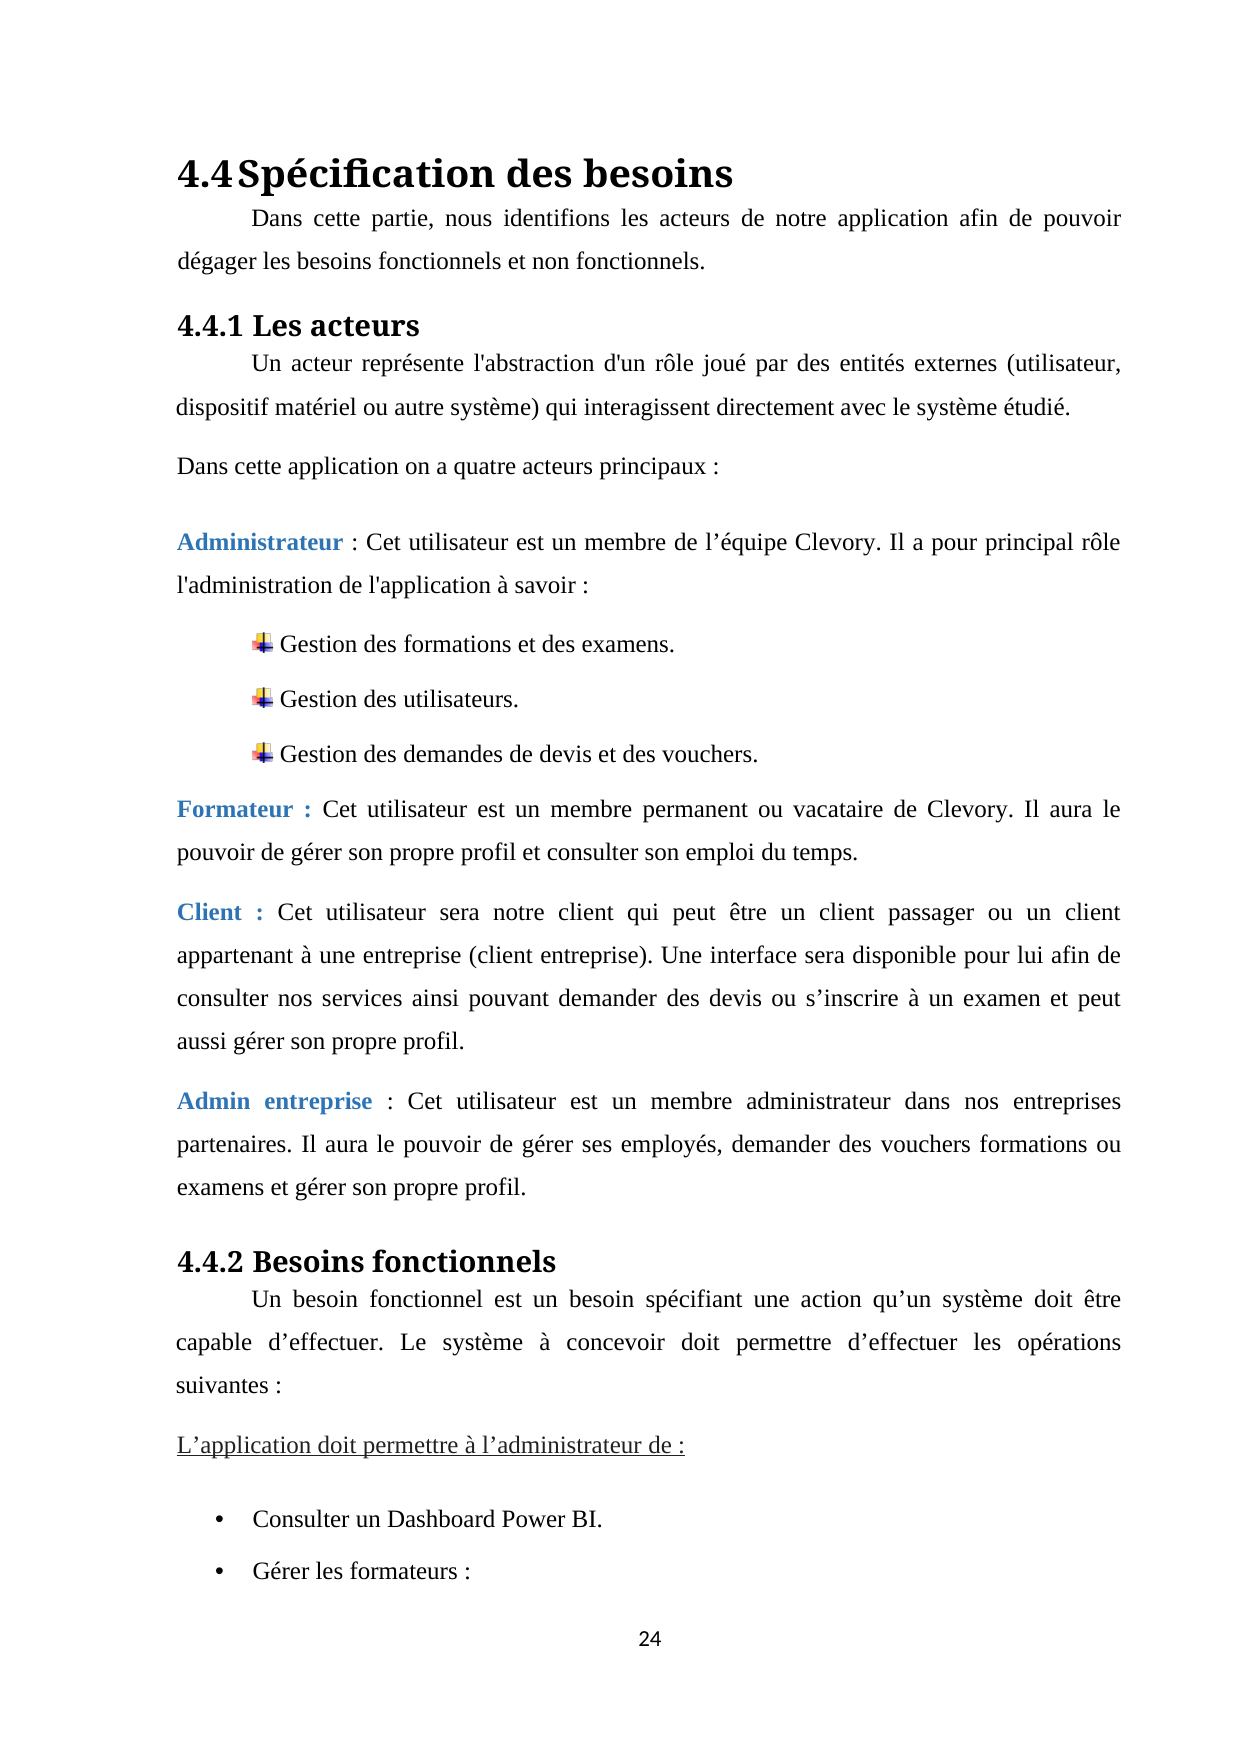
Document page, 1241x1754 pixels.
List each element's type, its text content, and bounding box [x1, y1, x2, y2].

text Administrateur : Cet utilisateur est un membre de l’équipe Clevory. Il a pour principal rôle l'administration de l'application à savoir : [177, 527, 1122, 598]
text Dans cette partie, nous identifions les acteurs de notre application afin de pouvoir dégager les besoins fonctionnels et non fonctionnels. [177, 203, 1122, 275]
text Formateur : Cet utilisateur est un membre permanent ou vacataire de Clevory. Il aura le pouvoir de gérer son propre profil et consulter son emploi du temps. [177, 794, 1122, 866]
text Dans cette application on a quatre acteurs principaux : [177, 451, 1122, 480]
text Un acteur représente l'abstraction d'un rôle joué par des entités externes (utilisateur, dispositif matériel ou autre système) qui interagissent directement avec le système étudié. [176, 348, 1122, 420]
picture [252, 741, 274, 763]
text Admin entreprise : Cet utilisateur est un membre administrateur dans nos entreprises partenaires. Il aura le pouvoir de gérer ses employés, demander des vouchers formations ou examens et gérer son propre profil. [177, 1086, 1122, 1201]
picture [252, 686, 274, 708]
text Gestion des utilisateurs. [252, 684, 1122, 713]
text Un besoin fonctionnel est un besoin spécifiant une action qu’un système doit être capable d’effectuer. Le système à concevoir doit permettre d’effectuer les opérations suivantes : [176, 1284, 1122, 1399]
text Client : Cet utilisateur sera notre client qui peut être un client passager ou un client appartenant à une entreprise (client entreprise). Une interface sera disponible pour lui afin de consulter nos services ainsi pouvant demander des devis ou s’inscrire à un examen et peut aussi gérer son propre profil. [177, 897, 1122, 1055]
text Gestion des demandes de devis et des vouchers. [252, 739, 1122, 768]
list Consulter un Dashboard Power BI. [215, 1504, 1122, 1533]
list Gérer les formateurs : [215, 1556, 1122, 1585]
subtitle Les acteurs [177, 306, 1122, 345]
text Gestion des formations et des examens. [252, 629, 1122, 658]
subtitle Besoins fonctionnels [177, 1241, 1122, 1281]
subtitle Spécification des besoins [177, 148, 1122, 199]
text L’application doit permettre à l’administrateur de : [177, 1430, 1122, 1459]
picture [252, 631, 274, 653]
